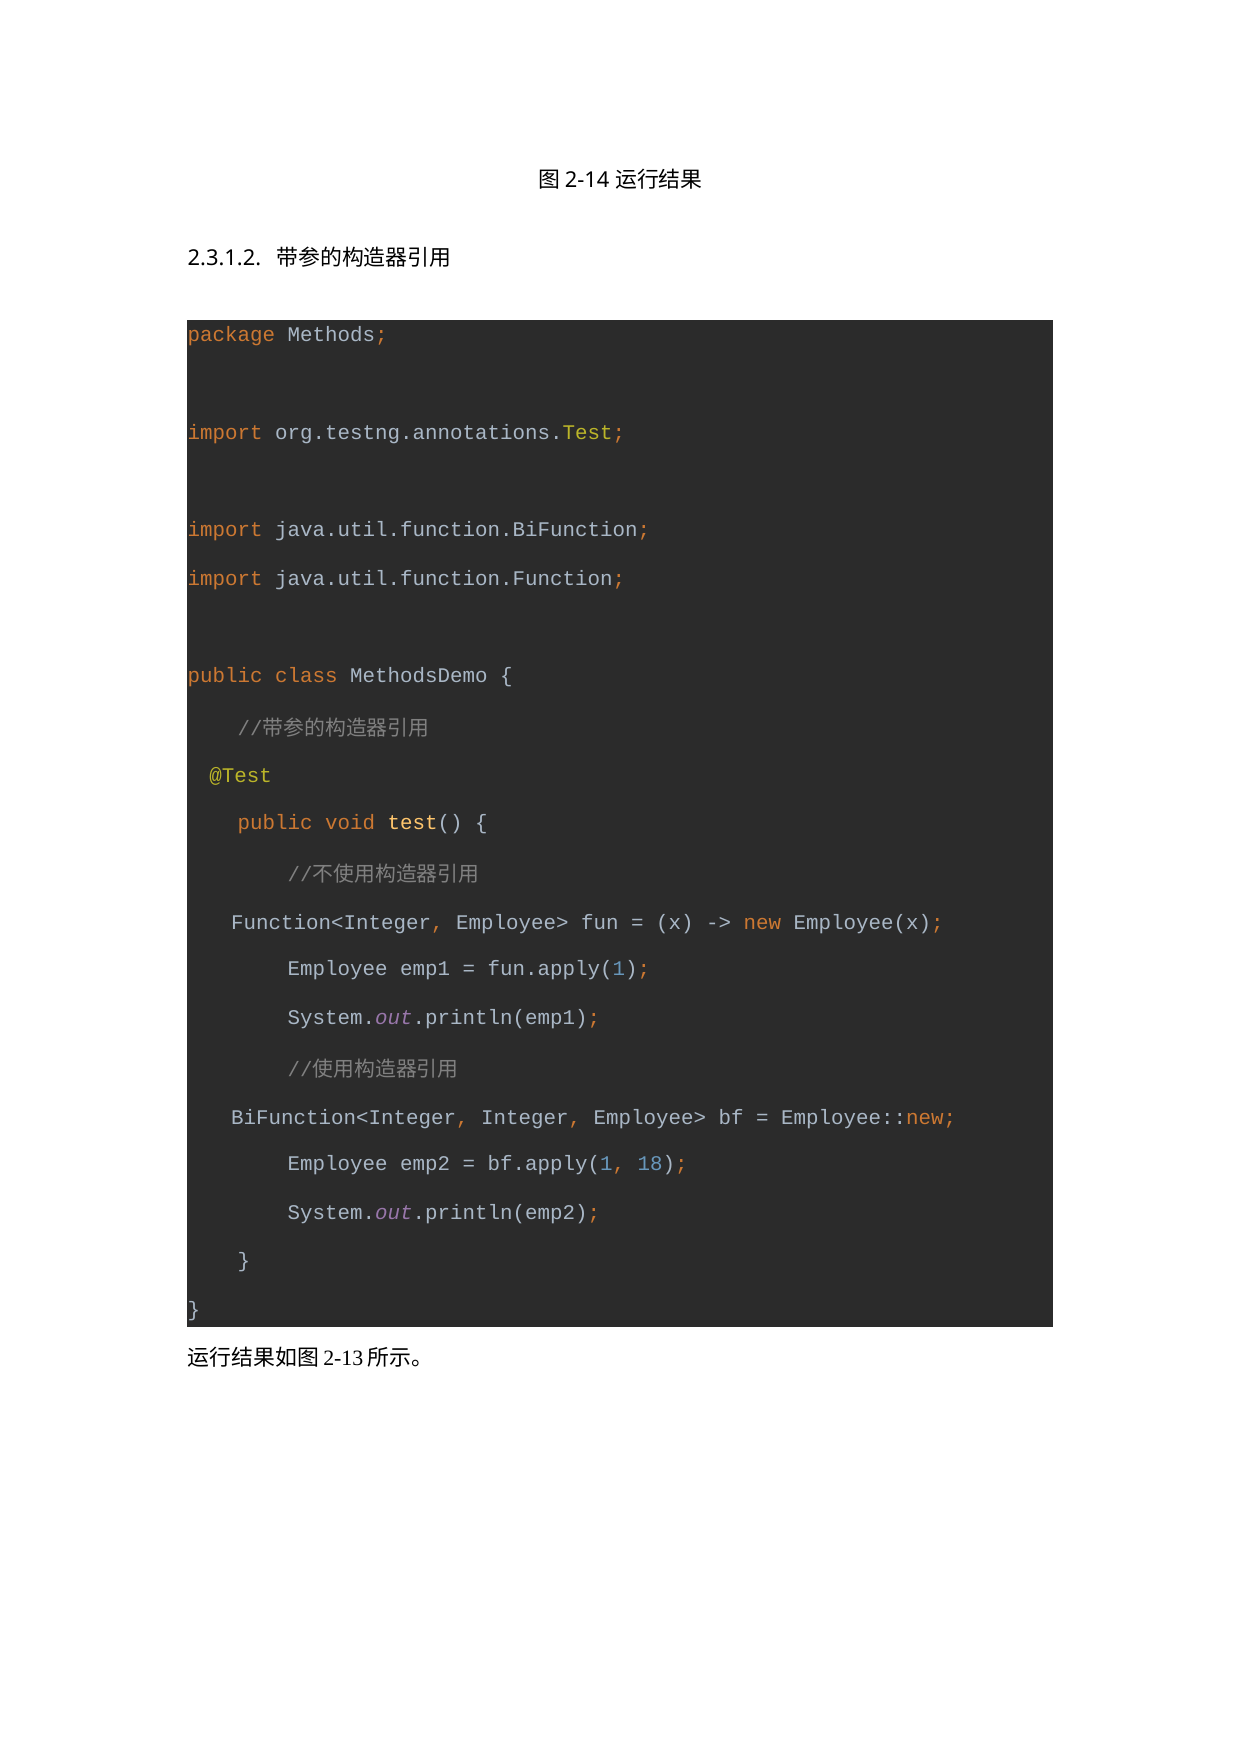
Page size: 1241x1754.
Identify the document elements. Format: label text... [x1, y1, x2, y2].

text package Methods; import org.testng.annotations.Test; import java.util.function.BiFunction; import java.util.function.Function; public class MethodsDemo { //带参的构造器引用 @Test public void test() { //不使用构造器引用 Function<Integer, Employee> fun = (x) -> new Employee(x); Employee emp1 = fun.apply(1); System.out.println(emp1); //使用构造器引用 BiFunction<Integer, Integer, Employee> bf = Employee::new; Employee emp2 = bf.apply(1, 18); System.out.println(emp2); } } [187, 320, 1053, 1327]
text 运行结果如图2-13所示。 [187, 1339, 1053, 1372]
subtitle 带参的构造器引用 [187, 239, 1053, 272]
